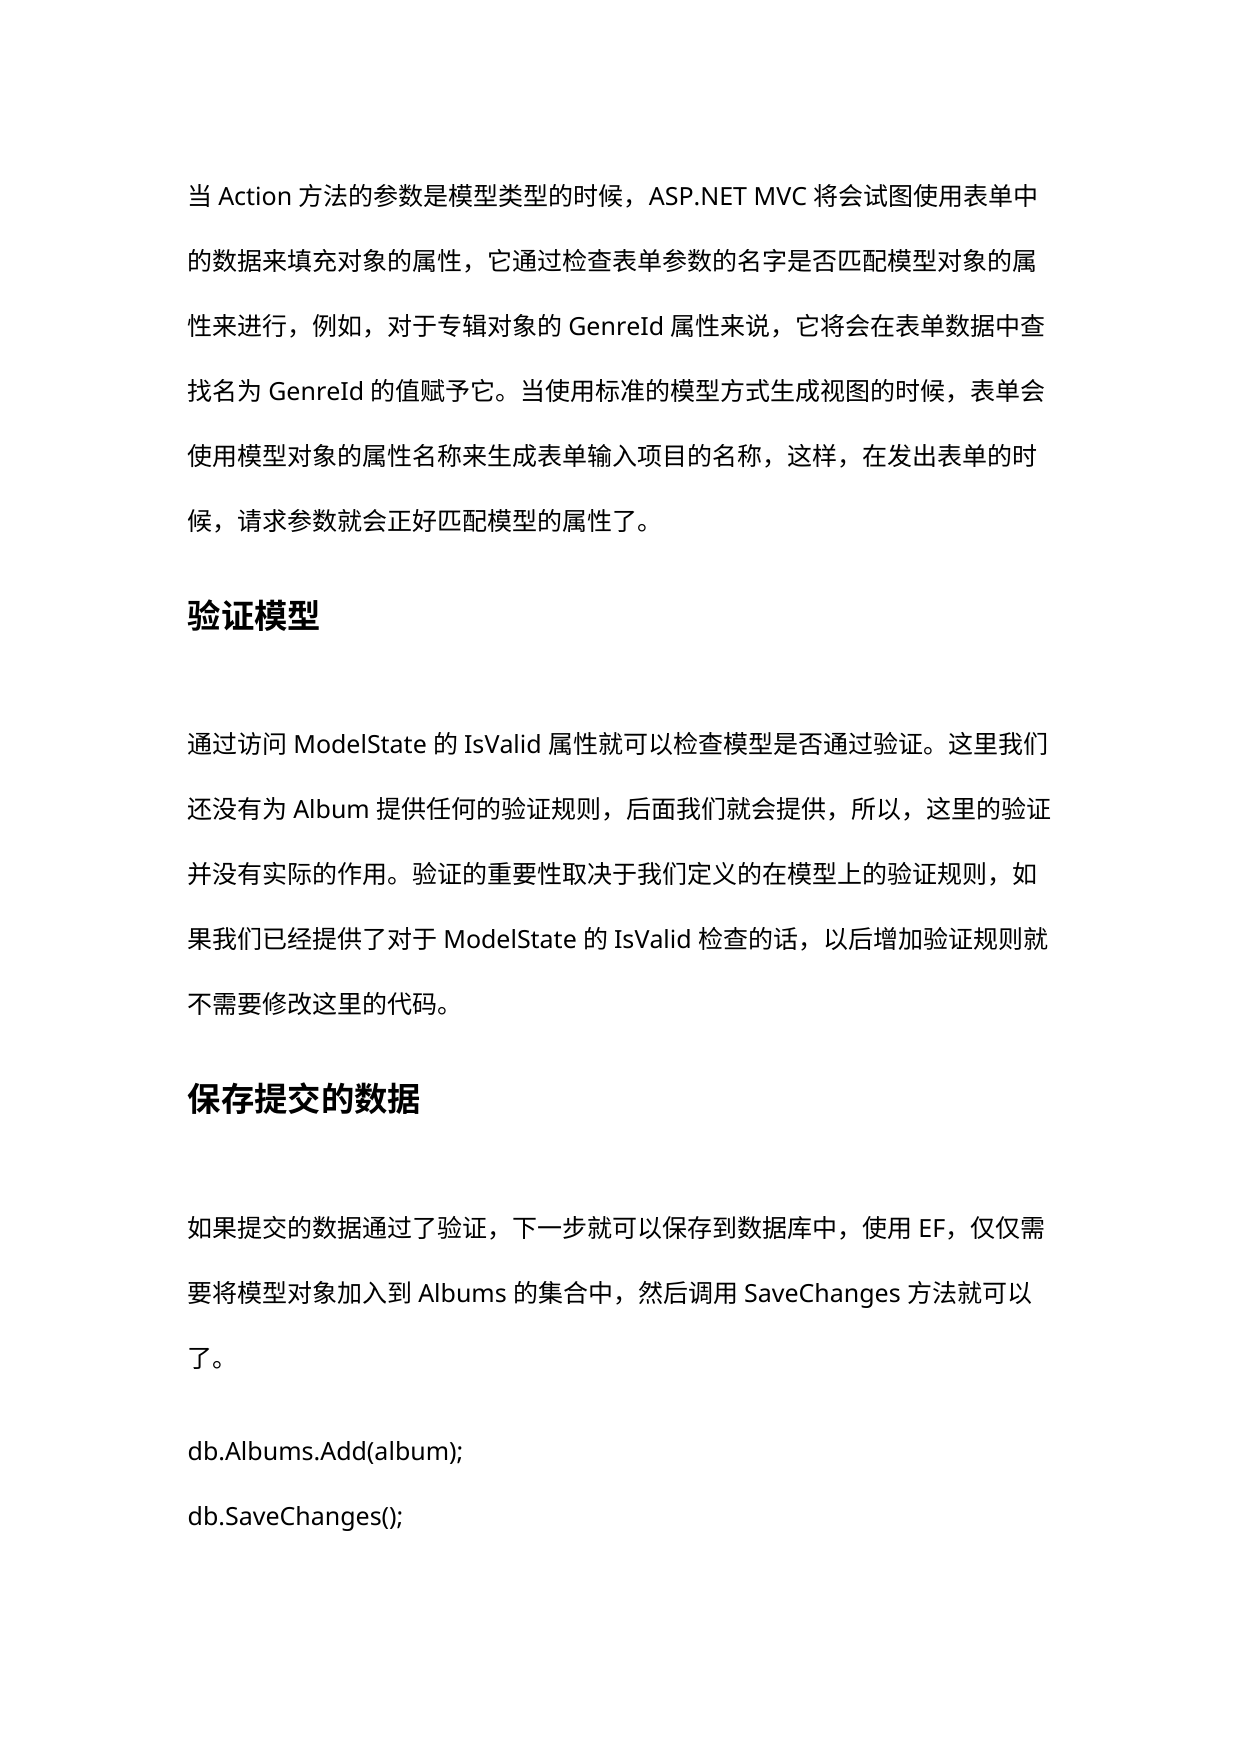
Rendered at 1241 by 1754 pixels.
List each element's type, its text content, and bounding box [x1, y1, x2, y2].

subtitle 保存提交的数据 [187, 1064, 1053, 1129]
text 通过访问 ModelState 的 IsValid 属性就可以检查模型是否通过验证。这里我们还没有为 Album 提供任何的验证规则，后面我们就会提供，所以，这里的验证并没有实际的作用。验证的重要性取决于我们定义的在模型上的验证规则，如果我们已经提供了对于 ModelState 的 IsValid 检查的话，以后增加验证规则就不需要修改这里的代码。 [187, 710, 1053, 1035]
text db.SaveChanges(); [187, 1483, 1053, 1548]
text 如果提交的数据通过了验证，下一步就可以保存到数据库中，使用 EF，仅仅需要将模型对象加入到 Albums 的集合中，然后调用 SaveChanges 方法就可以了。 [187, 1194, 1053, 1389]
subtitle 验证模型 [187, 581, 1053, 646]
text db.Albums.Add(album); [187, 1418, 1053, 1483]
text 当 Action 方法的参数是模型类型的时候，ASP.NET MVC 将会试图使用表单中的数据来填充对象的属性，它通过检查表单参数的名字是否匹配模型对象的属性来进行，例如，对于专辑对象的 GenreId 属性来说，它将会在表单数据中查找名为 GenreId 的值赋予它。当使用标准的模型方式生成视图的时候，表单会使用模型对象的属性名称来生成表单输入项目的名称，这样，在发出表单的时候，请求参数就会正好匹配模型的属性了。 [187, 162, 1053, 552]
